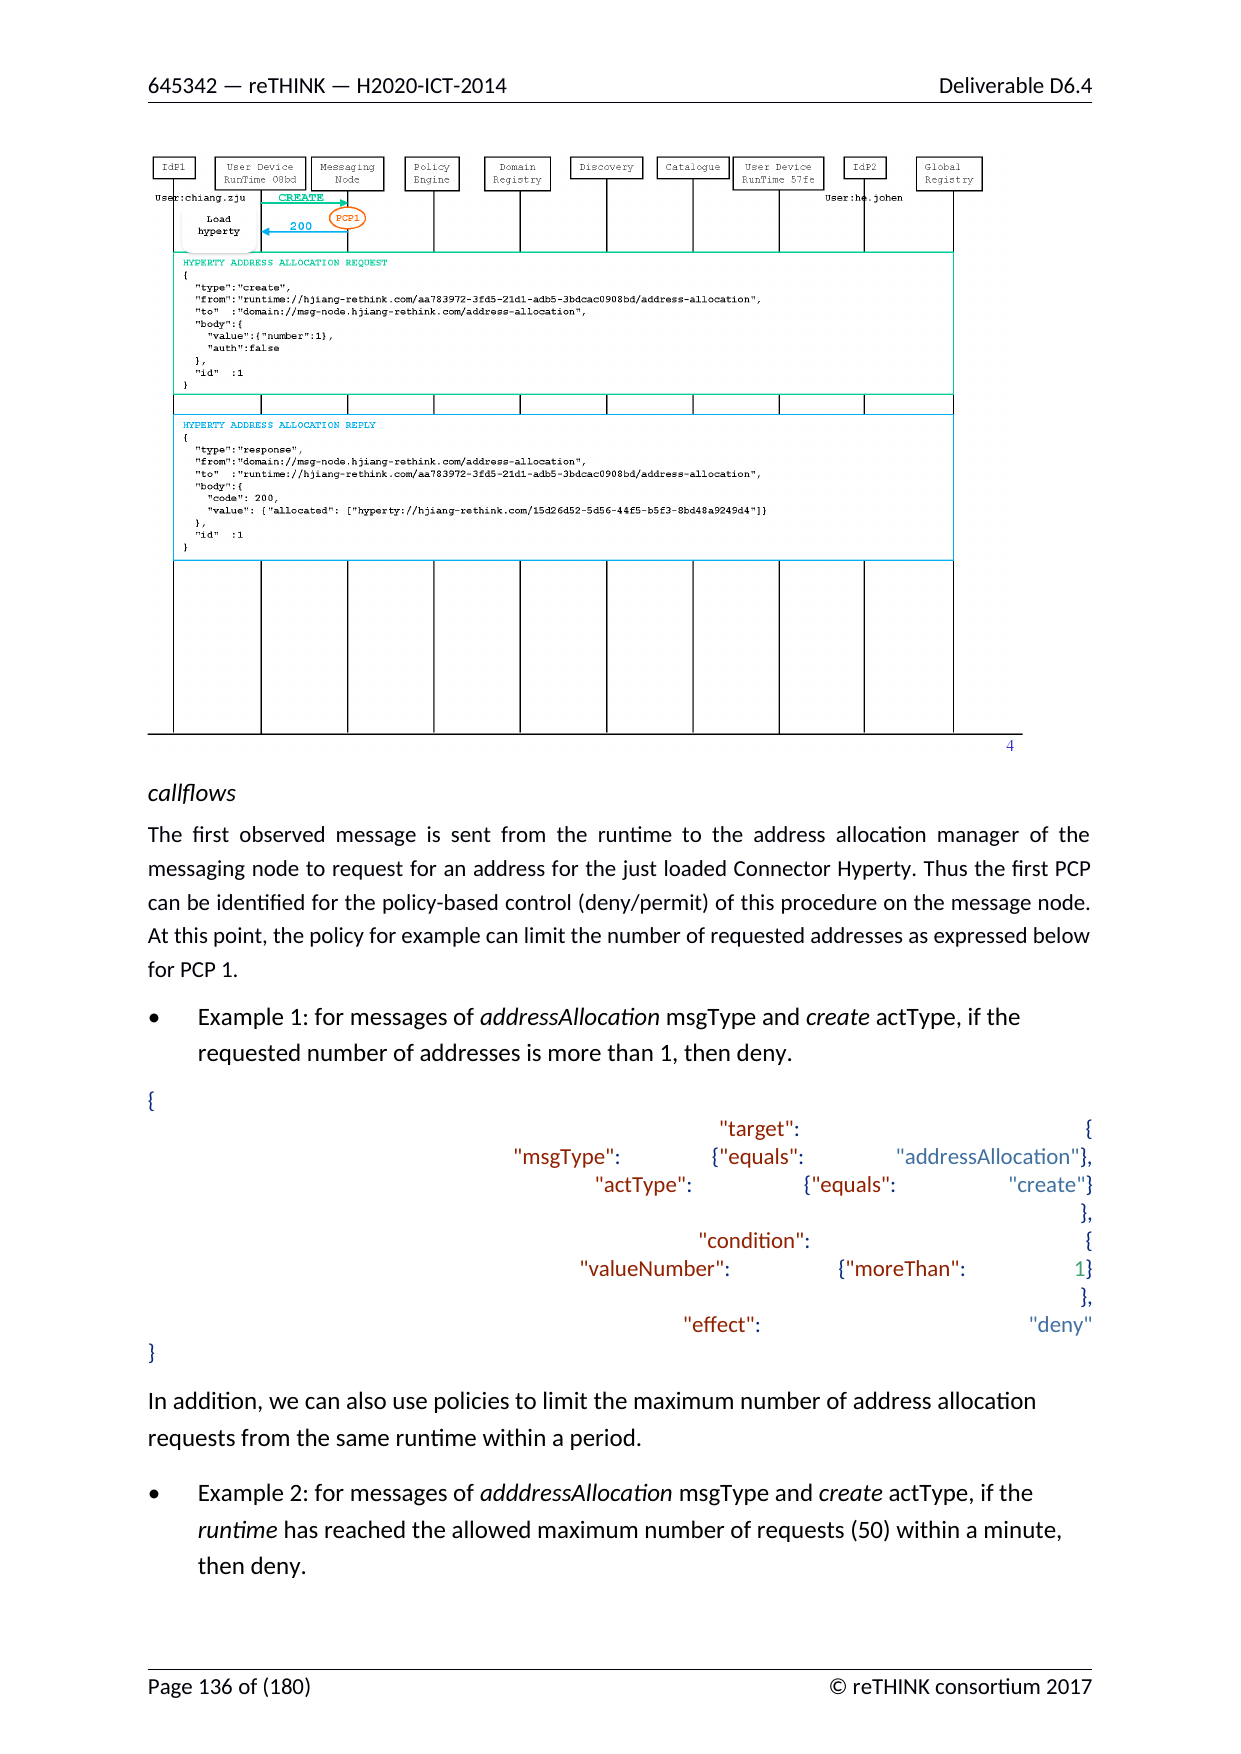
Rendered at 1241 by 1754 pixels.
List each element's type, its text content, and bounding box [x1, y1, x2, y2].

list Example 1: for messages of addressAllocation msgType and create actType, if the requested number of addresses is more than 1, then deny. [148, 1001, 1092, 1068]
list Example 2: for messages of adddressAllocation msgType and create actType, if the runtime has reached the allowed maximum number of requests (50) within a minute, then deny. [148, 1477, 1092, 1581]
text callflows [148, 777, 1092, 808]
text { "target": { "msgType": {"equals": "addressAllocation"}, "actType": {"equals": "create"} }, "condition": { "valueNumber": {"moreThan": 1} }, "effect": "deny" } [148, 1086, 1092, 1367]
text The first observed message is sent from the runtime to the address allocation manager of the messaging node to request for an address for the just loaded Connector Hyperty. Thus the first PCP can be identified for the policy-based control (deny/permit) of this procedure on the message node. At this point, the policy for example can limit the number of requested addresses as expressed below for PCP 1. [148, 821, 1092, 983]
picture [147, 147, 1023, 757]
text In addition, we can also use policies to limit the maximum number of address allocation requests from the same runtime within a period. [148, 1385, 1092, 1452]
